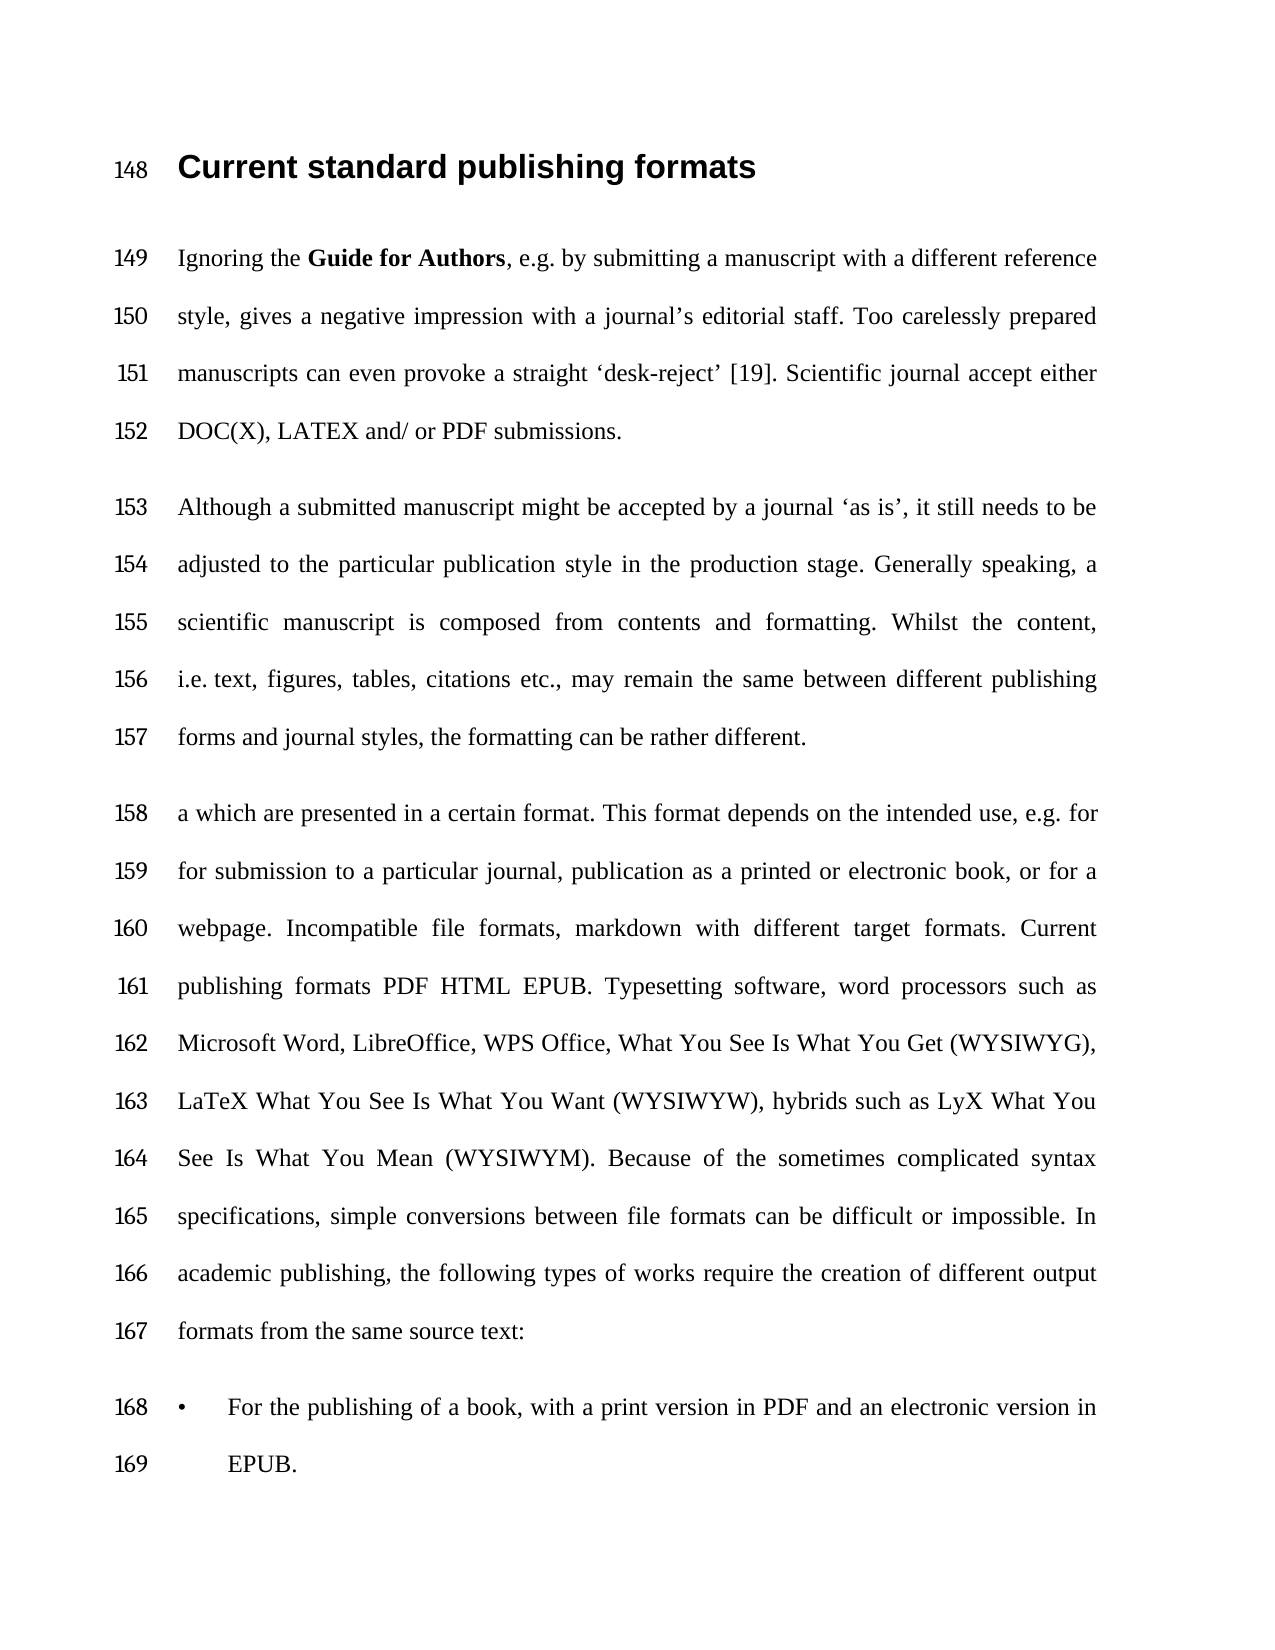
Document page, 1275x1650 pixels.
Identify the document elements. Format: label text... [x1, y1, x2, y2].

subtitle Current standard publishing formats [177, 148, 1098, 186]
text a which are presented in a certain format. This format depends on the intended use, e.g. for for submission to a particular journal, publication as a printed or electronic book, or for a webpage. Incompatible file formats, markdown with different target formats. Current publishing formats PDF HTML EPUB. Typesetting software, word processors such as Microsoft Word, LibreOffice, WPS Office, What You See Is What You Get (WYSIWYG), LaTeX What You See Is What You Want (WYSIWYW), hybrids such as LyX What You See Is What You Mean (WYSIWYM). Because of the sometimes complicated syntax specifications, simple conversions between file formats can be difficult or impossible. In academic publishing, the following types of works require the creation of different output formats from the same source text: [177, 798, 1098, 1344]
text Although a submitted manuscript might be accepted by a journal ‘as is’, it still needs to be adjusted to the particular publication style in the production stage. Generally speaking, a scientific manuscript is composed from contents and formatting. Whilst the content, i.e. text, figures, tables, citations etc., may remain the same between different publishing forms and journal styles, the formatting can be rather different. [177, 492, 1098, 751]
list For the publishing of a book, with a print version in PDF and an electronic version in EPUB. [177, 1392, 1098, 1478]
text Ignoring the Guide for Authors, e.g. by submitting a manuscript with a different reference style, gives a negative impression with a journal’s editorial staff. Too carelessly prepared manuscripts can even provoke a straight ‘desk-reject’ [19]. Scientific journal accept either DOC(X), LATEX and/ or PDF submissions. [177, 243, 1098, 444]
